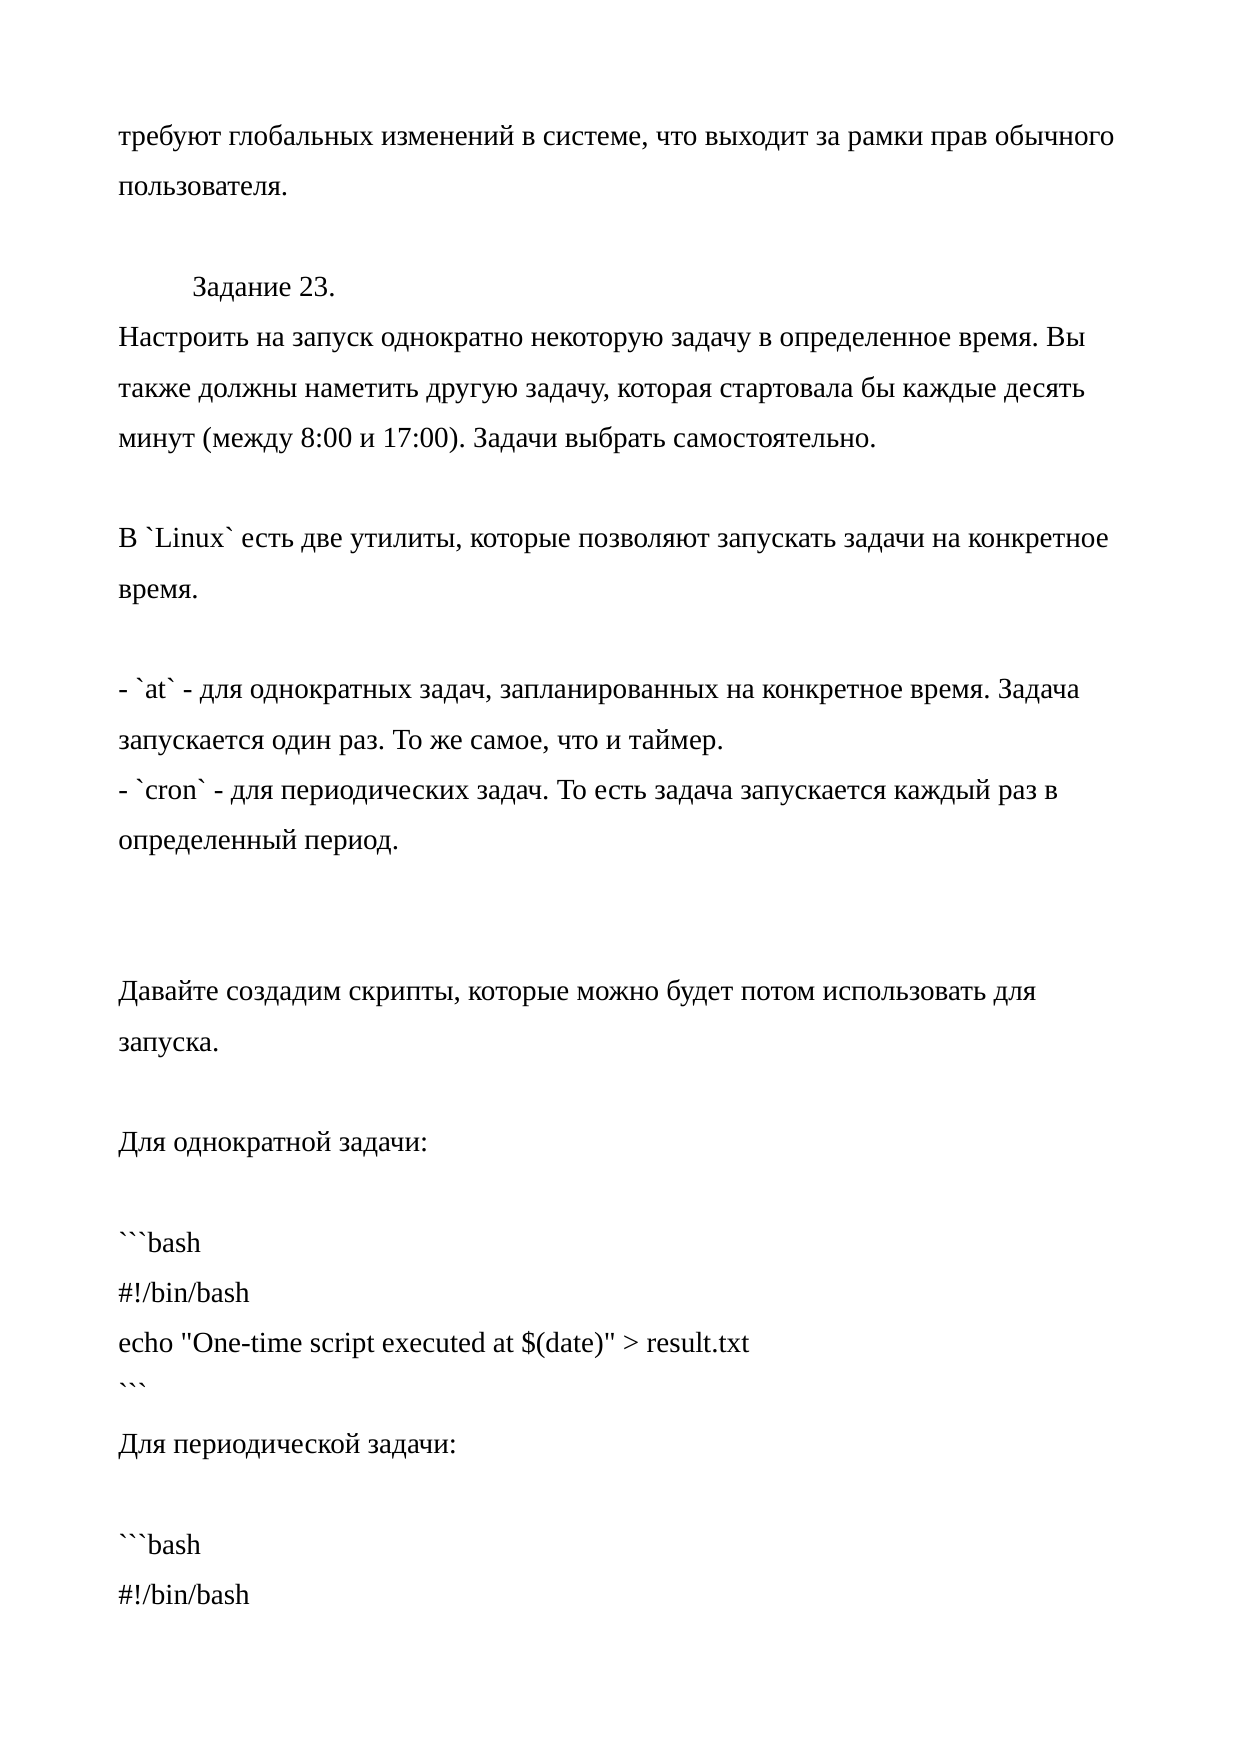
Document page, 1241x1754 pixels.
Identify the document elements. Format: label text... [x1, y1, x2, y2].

text Давайте создадим скрипты, которые можно будет потом использовать для запуска. [118, 973, 1122, 1057]
text ```bash [118, 1225, 1122, 1258]
text #!/bin/bash [118, 1275, 1122, 1309]
text требуют глобальных изменений в системе, что выходит за рамки прав обычного пользователя. [118, 118, 1122, 202]
text - `cron` - для периодических задач. То есть задача запускается каждый раз в определенный период. [118, 772, 1122, 856]
text Для однократной задачи: [118, 1124, 1122, 1158]
text Задание 23. [118, 269, 1122, 303]
text ```bash [118, 1527, 1122, 1560]
text Для периодической задачи: [118, 1426, 1122, 1460]
text В `Linux` есть две утилиты, которые позволяют запускать задачи на конкретное время. [118, 521, 1122, 604]
text echo "One-time script executed at $(date)" > result.txt [118, 1326, 1122, 1359]
text - `at` - для однократных задач, запланированных на конкретное время. Задача запускается один раз. То же самое, что и таймер. [118, 672, 1122, 755]
text Настроить на запуск однократно некоторую задачу в определенное время. Вы также должны наметить другую задачу, которая стартовала бы каждые десять минут (между 8:00 и 17:00). Задачи выбрать самостоятельно. [118, 319, 1122, 453]
text ``` [118, 1376, 1122, 1409]
text #!/bin/bash [118, 1577, 1122, 1611]
